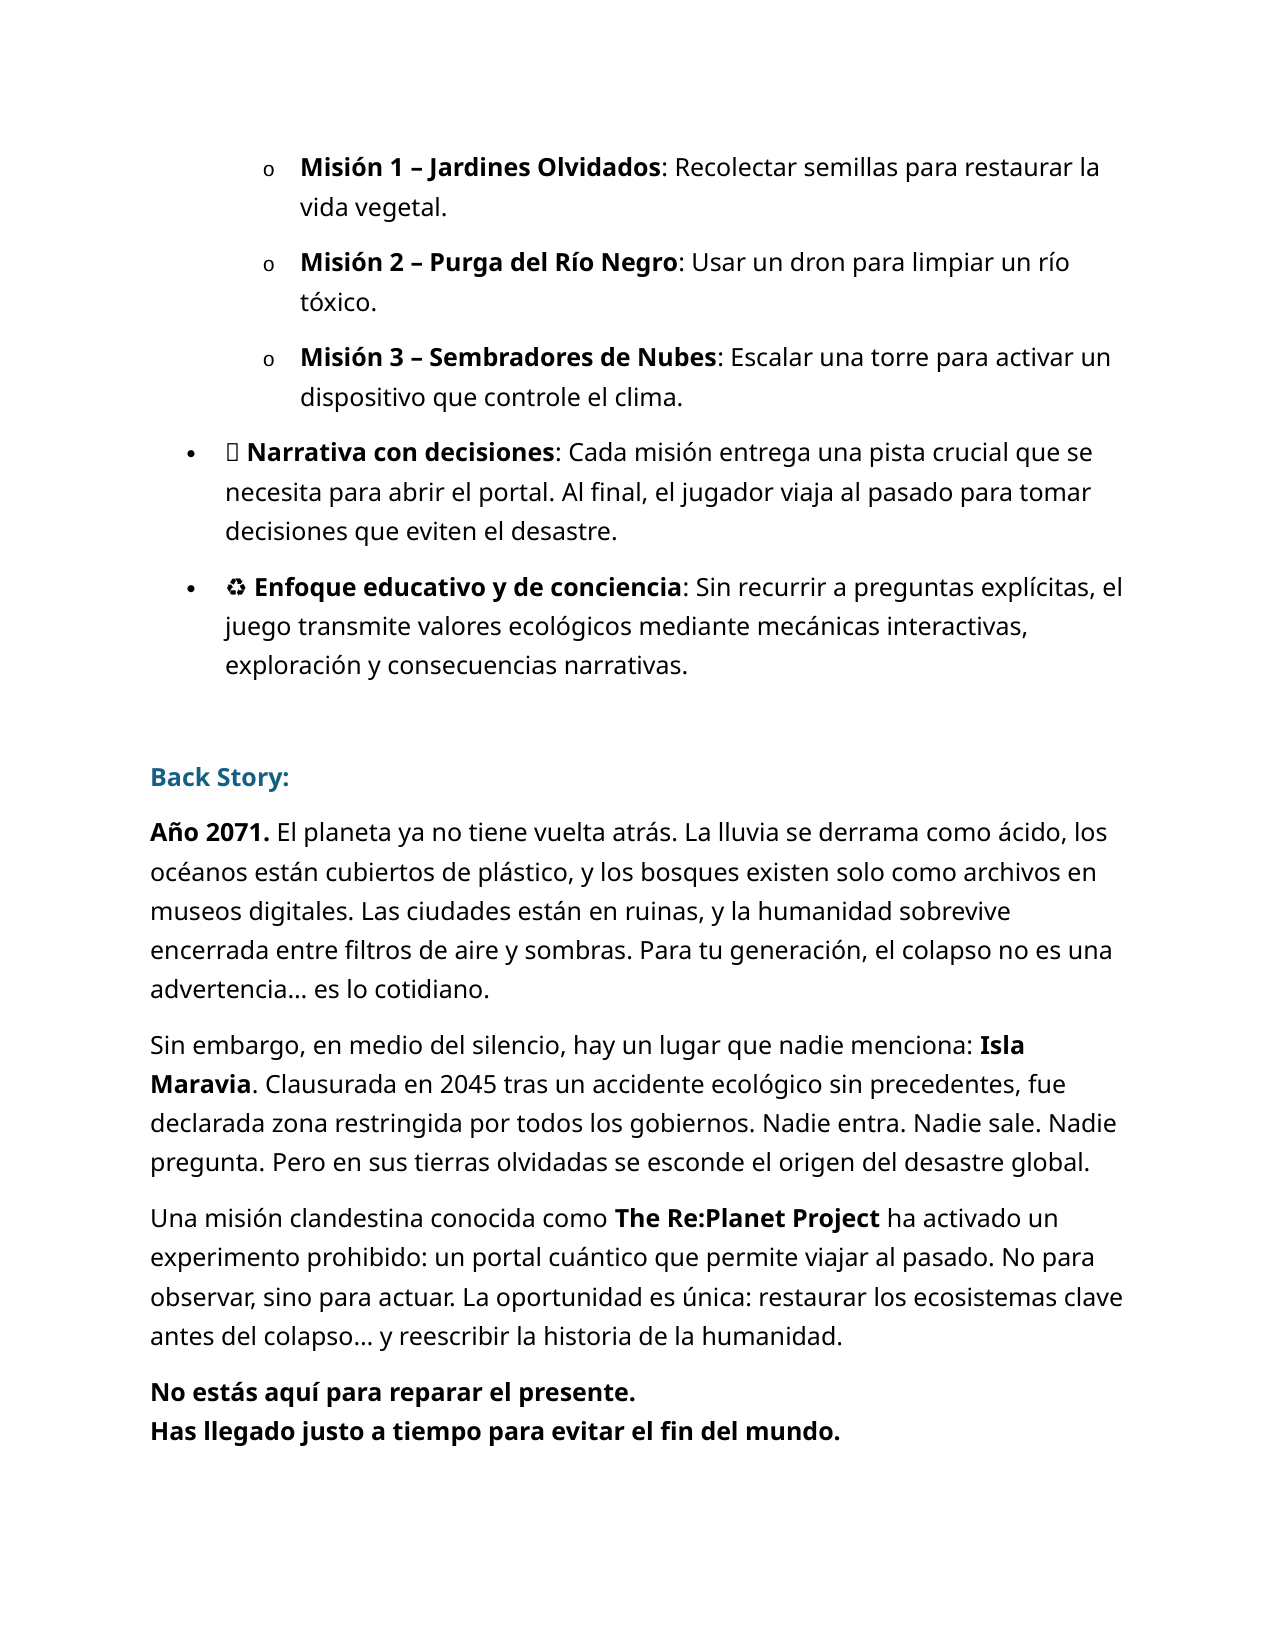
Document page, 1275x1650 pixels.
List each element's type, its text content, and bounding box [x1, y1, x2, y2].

list ♻️ Enfoque educativo y de conciencia: Sin recurrir a preguntas explícitas, el juego transmite valores ecológicos mediante mecánicas interactivas, exploración y consecuencias narrativas. [187, 569, 1125, 682]
list Misión 1 – Jardines Olvidados: Recolectar semillas para restaurar la vida vegetal. [262, 150, 1125, 223]
text Una misión clandestina conocida como The Re:Planet Project ha activado un experimento prohibido: un portal cuántico que permite viajar al pasado. No para observar, sino para actuar. La oportunidad es única: restaurar los ecosistemas clave antes del colapso… y reescribir la historia de la humanidad. [150, 1201, 1125, 1352]
list Misión 2 – Purga del Río Negro: Usar un dron para limpiar un río tóxico. [262, 245, 1125, 318]
text Back Story: [150, 759, 1125, 793]
text No estás aquí para reparar el presente. Has llegado justo a tiempo para evitar el fin del mundo. [150, 1374, 1125, 1447]
text Sin embargo, en medio del silencio, hay un lugar que nadie menciona: Isla Maravia. Clausurada en 2045 tras un accidente ecológico sin precedentes, fue declarada zona restringida por todos los gobiernos. Nadie entra. Nadie sale. Nadie pregunta. Pero en sus tierras olvidadas se esconde el origen del desastre global. [150, 1027, 1125, 1179]
text Año 2071. El planeta ya no tiene vuelta atrás. La lluvia se derrama como ácido, los océanos están cubiertos de plástico, y los bosques existen solo como archivos en museos digitales. Las ciudades están en ruinas, y la humanidad sobrevive encerrada entre filtros de aire y sombras. Para tu generación, el colapso no es una advertencia… es lo cotidiano. [150, 815, 1125, 1006]
list Misión 3 – Sembradores de Nubes: Escalar una torre para activar un dispositivo que controle el clima. [262, 340, 1125, 413]
list 🧠 Narrativa con decisiones: Cada misión entrega una pista crucial que se necesita para abrir el portal. Al final, el jugador viaja al pasado para tomar decisiones que eviten el desastre. [187, 435, 1125, 547]
